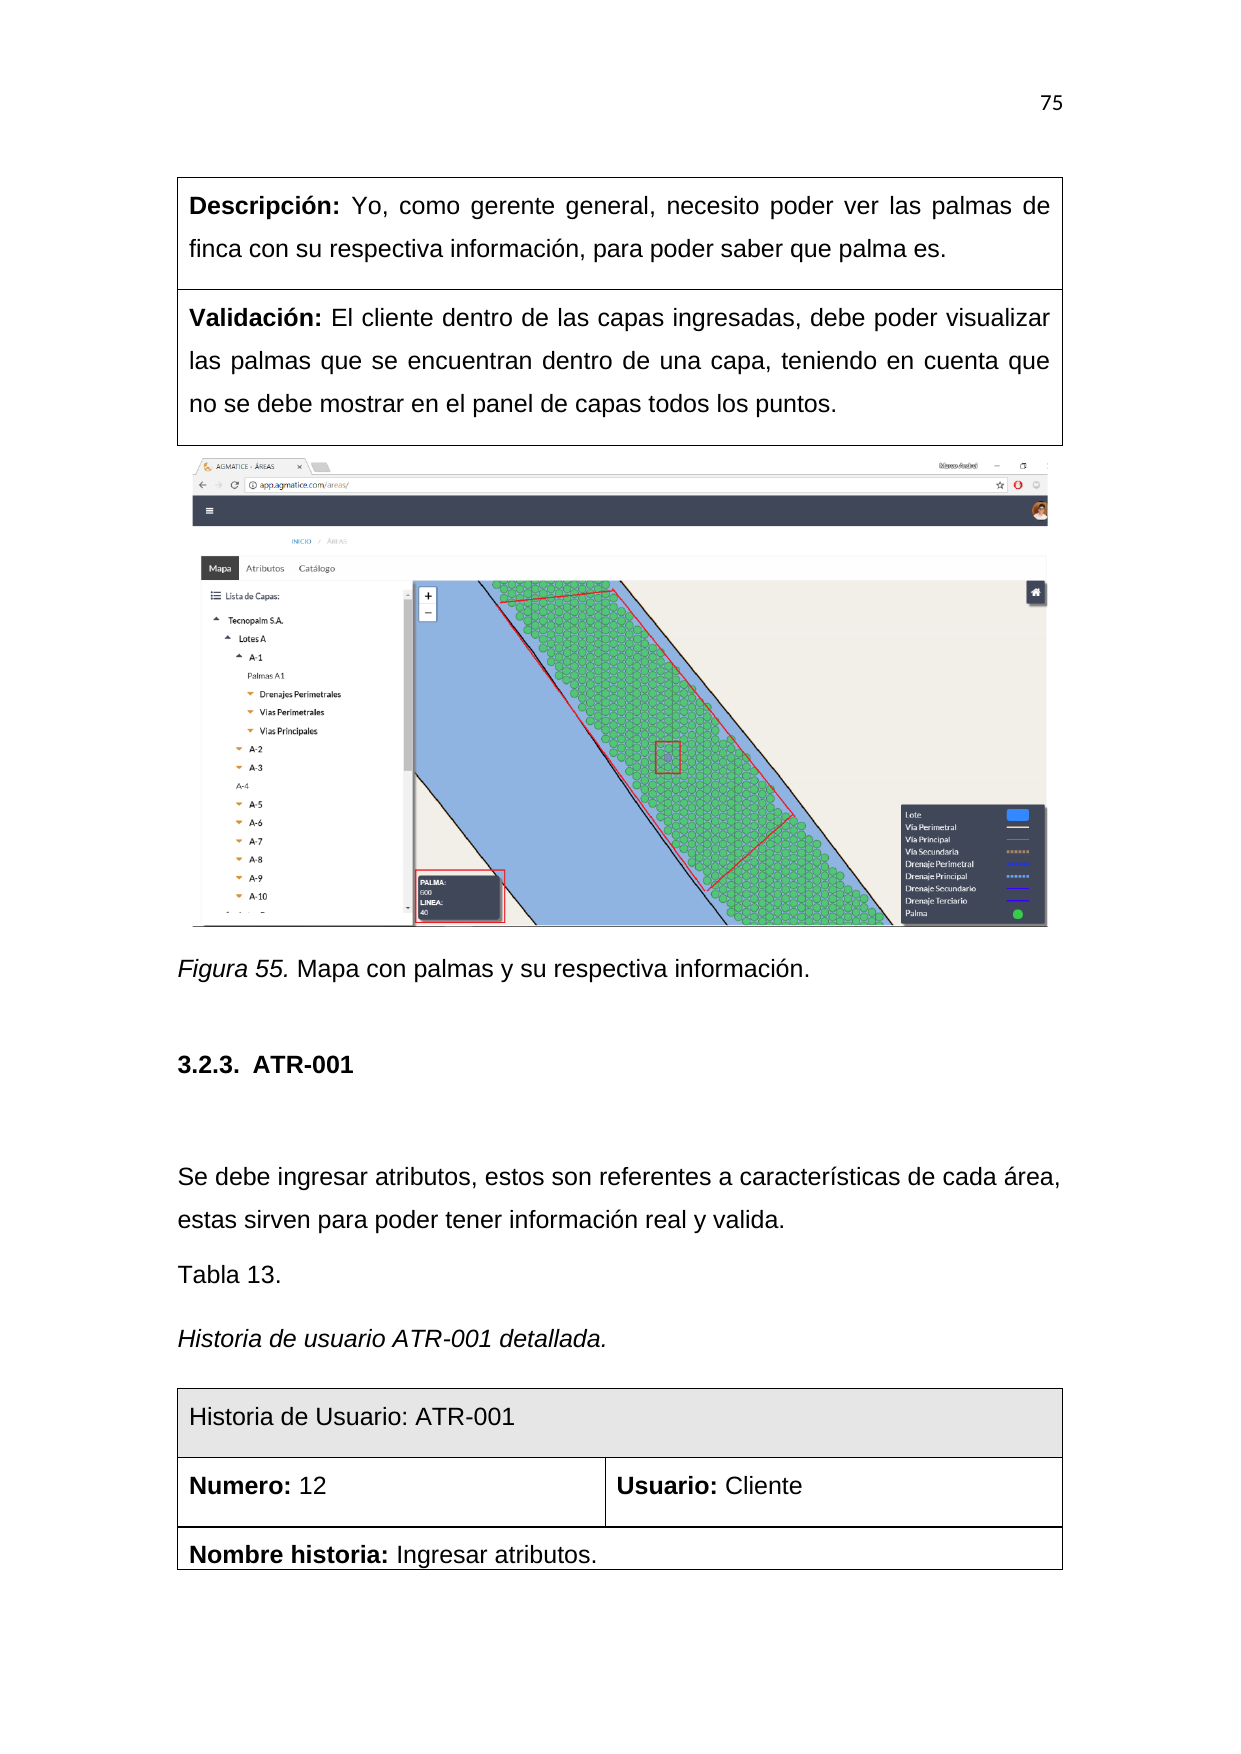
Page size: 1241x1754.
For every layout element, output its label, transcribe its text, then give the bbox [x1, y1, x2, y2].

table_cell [178, 1528, 1062, 1569]
table_cell Numero: 12 [178, 1458, 605, 1526]
table_header Historia de Usuario: ATR-001 [178, 1389, 1062, 1457]
table_cell Usuario: Cliente [606, 1458, 1062, 1526]
table_cell Descripción: Yo, como gerente general, necesito poder ver las palmas de finca con su respectiva información, para poder saber que palma es. [178, 178, 1062, 289]
subtitle ATR-001 [177, 1050, 1063, 1079]
picture [192, 458, 1048, 927]
text Tabla 13. [177, 1260, 1063, 1289]
table_cell Validación: El cliente dentro de las capas ingresadas, debe poder visualizar las palmas que se encuentran dentro de una capa, teniendo en cuenta que no se debe mostrar en el panel de capas todos los puntos. [178, 290, 1062, 445]
text Se debe ingresar atributos, estos son referentes a características de cada área, estas sirven para poder tener información real y valida. [177, 1162, 1063, 1233]
text Historia de usuario ATR-001 detallada. [177, 1324, 1063, 1353]
